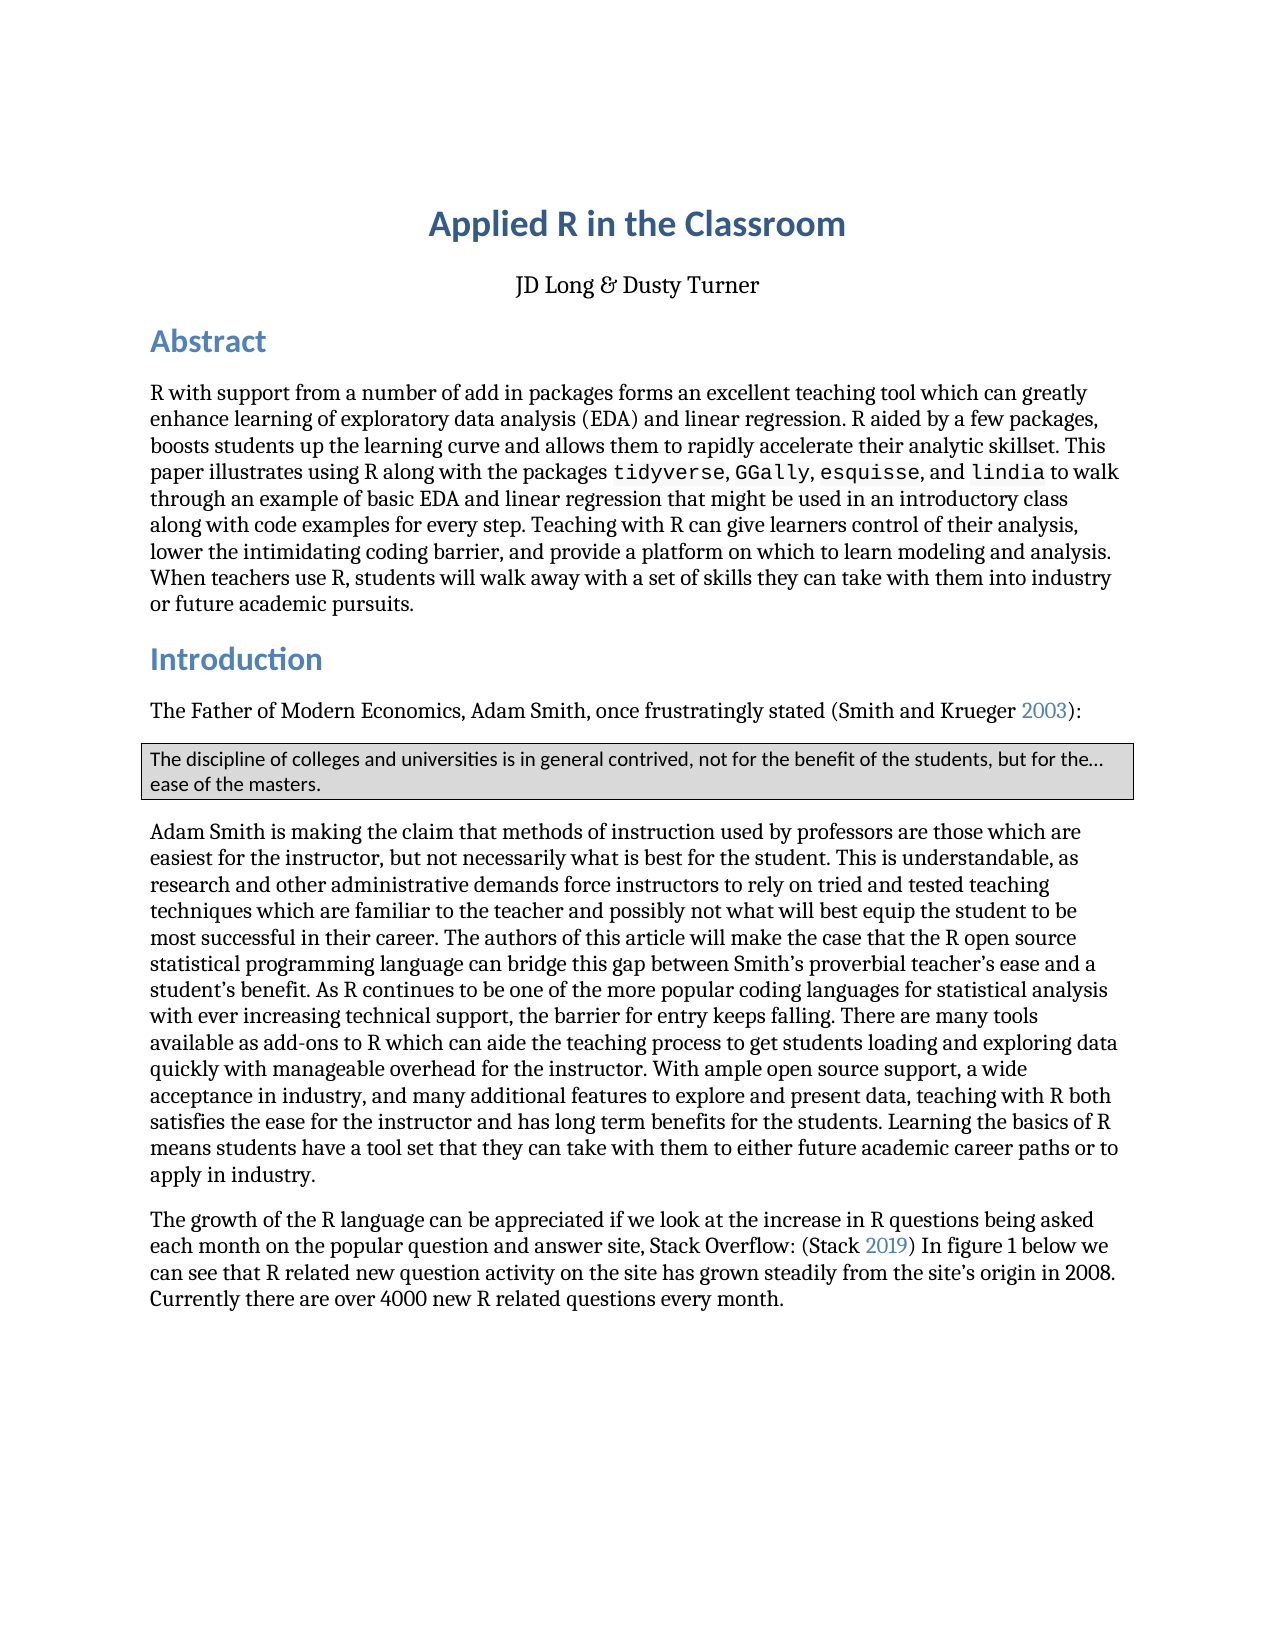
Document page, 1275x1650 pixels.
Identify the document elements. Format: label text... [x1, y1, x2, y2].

text The discipline of colleges and universities is in general contrived, not for the benefit of the students, but for the… ease of the masters. [142, 744, 1133, 799]
subtitle Abstract [150, 320, 1125, 361]
text JD Long & Dusty Turner [150, 271, 1125, 299]
text R with support from a number of add in packages forms an excellent teaching tool which can greatly enhance learning of exploratory data analysis (EDA) and linear regression. R aided by a few packages, boosts students up the learning curve and allows them to rapidly accelerate their analytic skillset. This paper illustrates using R along with the packages tidyverse, GGally, esquisse, and lindia to walk through an example of basic EDA and linear regression that might be used in an introductory class along with code examples for every step. Teaching with R can give learners control of their analysis, lower the intimidating coding barrier, and provide a platform on which to learn modeling and analysis. When teachers use R, students will walk away with a set of skills they can take with them into industry or future academic pursuits. [150, 380, 1125, 618]
text Adam Smith is making the claim that methods of instruction used by professors are those which are easiest for the instructor, but not necessarily what is best for the student. This is understandable, as research and other administrative demands force instructors to rely on tried and tested teaching techniques which are familiar to the teacher and possibly not what will best equip the student to be most successful in their career. The authors of this article will make the case that the R open source statistical programming language can bridge this gap between Smith’s proverbial teacher’s ease and a student’s benefit. As R continues to be one of the more popular coding languages for statistical analysis with ever increasing technical support, the barrier for entry keeps falling. There are many tools available as add-ons to R which can aide the teaching process to get students loading and exploring data quickly with manageable overhead for the instructor. With ample open source support, a wide acceptance in industry, and many additional features to explore and present data, teaching with R both satisfies the ease for the instructor and has long term benefits for the students. Learning the basics of R means students have a tool set that they can take with them to either future academic career paths or to apply in industry. [150, 819, 1125, 1188]
text The growth of the R language can be appreciated if we look at the increase in R questions being asked each month on the popular question and answer site, Stack Overflow: (Stack 2019) In figure 1 below we can see that R related new question activity on the site has grown steadily from the site’s origin in 2008. Currently there are over 4000 new R related questions every month. [150, 1207, 1125, 1312]
subtitle Introduction [150, 638, 1125, 679]
title Applied R in the Classroom [150, 200, 1125, 246]
text The Father of Modern Economics, Adam Smith, once frustratingly stated (Smith and Krueger 2003): [150, 698, 1125, 724]
